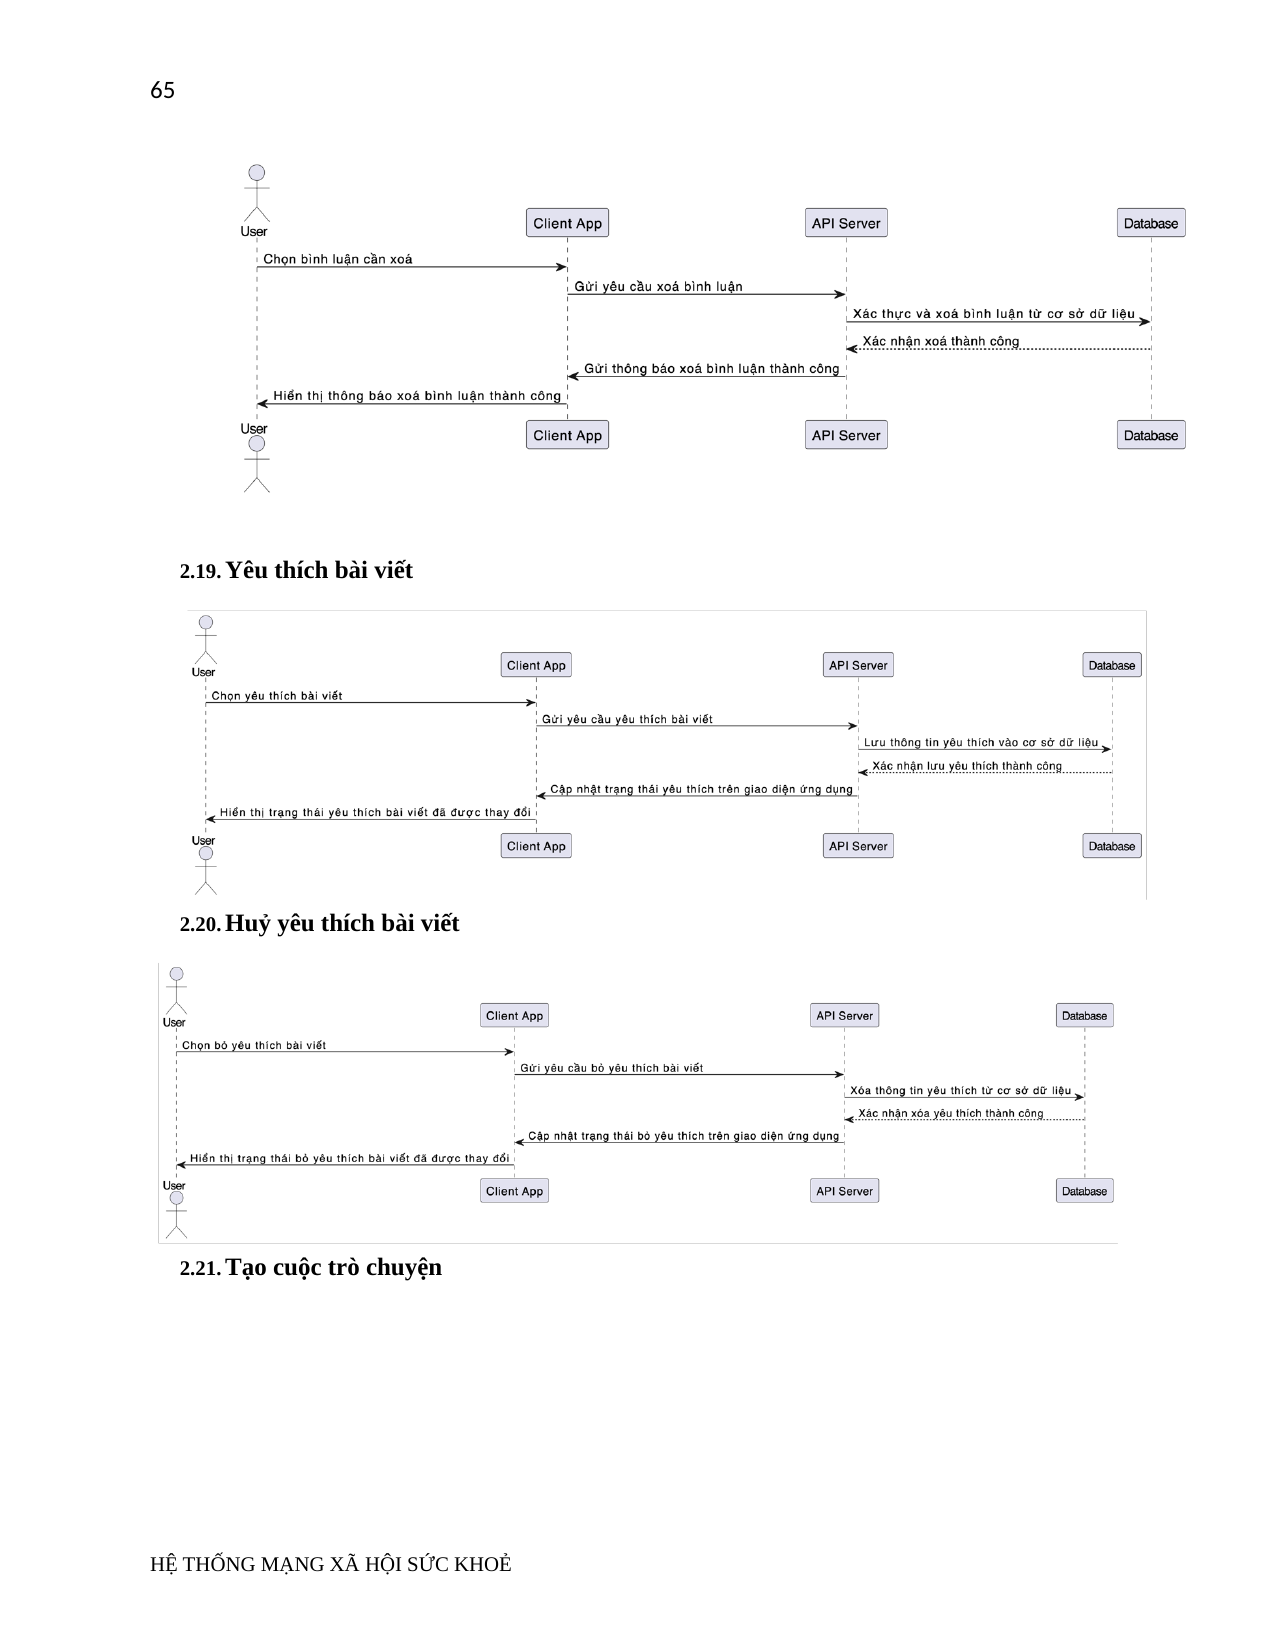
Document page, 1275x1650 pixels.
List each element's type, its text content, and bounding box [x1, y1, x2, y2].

picture [225, 150, 1200, 508]
picture [150, 955, 1125, 1252]
list Yêu thích bài viết [179, 555, 1125, 584]
list Tạo cuộc trò chuyện [179, 1252, 1125, 1281]
picture [179, 602, 1155, 908]
list Huỷ yêu thích bài viết [179, 908, 1125, 937]
